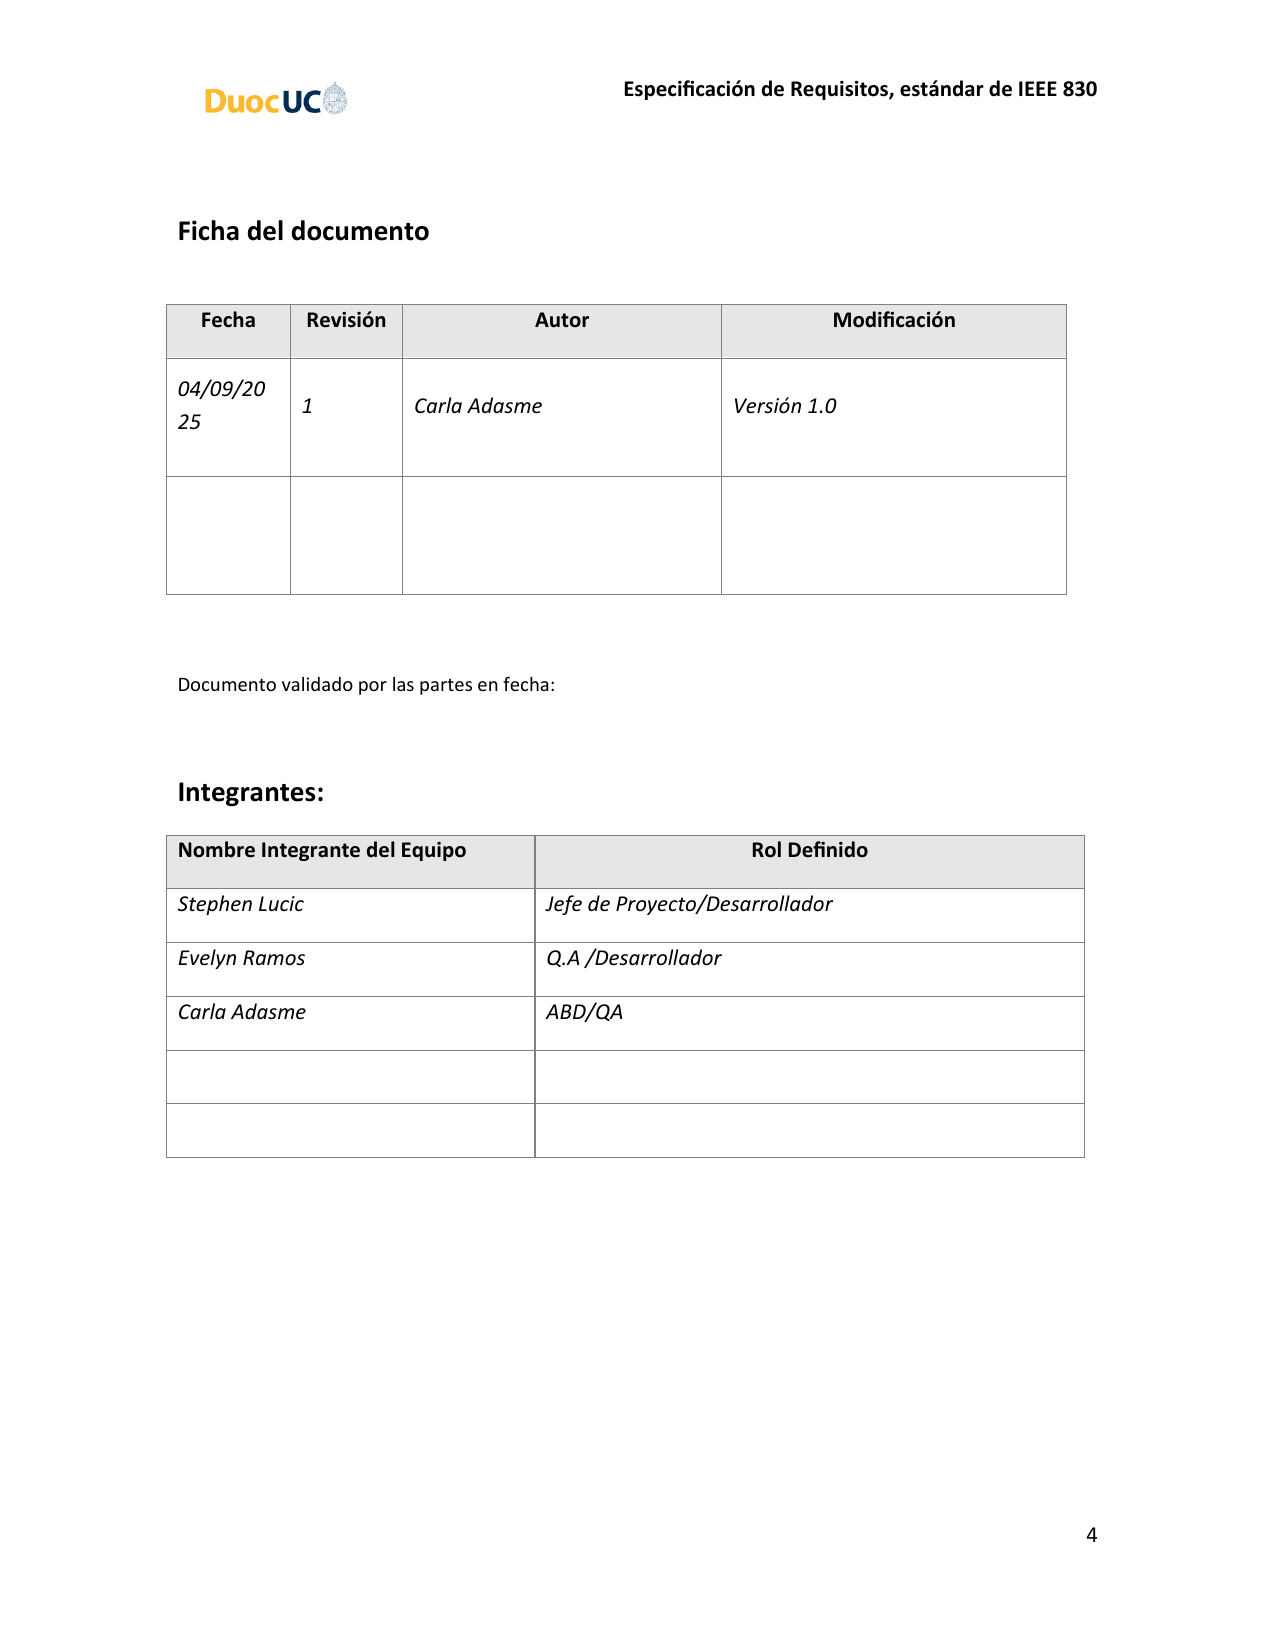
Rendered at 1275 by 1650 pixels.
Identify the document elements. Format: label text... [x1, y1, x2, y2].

table_cell [536, 1104, 1084, 1157]
table_cell 1 [291, 359, 402, 476]
table_cell ABD/QA [536, 997, 1084, 1049]
subtitle Ficha del documento [177, 212, 1098, 248]
table_cell Evelyn Ramos [167, 943, 534, 996]
table_cell [167, 477, 290, 594]
table_cell Jefe de Proyecto/Desarrollador [536, 889, 1084, 942]
table_cell [536, 1051, 1084, 1103]
table_header Modificación [722, 305, 1066, 357]
table_header Revisión [291, 305, 402, 357]
table_cell [291, 477, 402, 594]
table_cell Versión 1.0 [722, 359, 1066, 476]
table_cell Q.A /Desarrollador [536, 943, 1084, 996]
table_cell Carla Adasme [167, 997, 534, 1049]
picture [198, 78, 352, 117]
table_header Nombre Integrante del Equipo [167, 836, 534, 888]
table_cell 04/09/2025 [167, 359, 290, 476]
table_cell Carla Adasme [403, 359, 721, 476]
table_cell [167, 1104, 534, 1157]
table_cell [722, 477, 1066, 594]
table_header Rol Definido [536, 836, 1084, 888]
table_header Fecha [167, 305, 290, 357]
text Integrantes: [177, 773, 1098, 808]
table_cell Stephen Lucic [167, 889, 534, 942]
table_cell [167, 1051, 534, 1103]
table_header Autor [403, 305, 721, 357]
text Documento validado por las partes en fecha: [177, 671, 1098, 696]
table_cell [403, 477, 721, 594]
